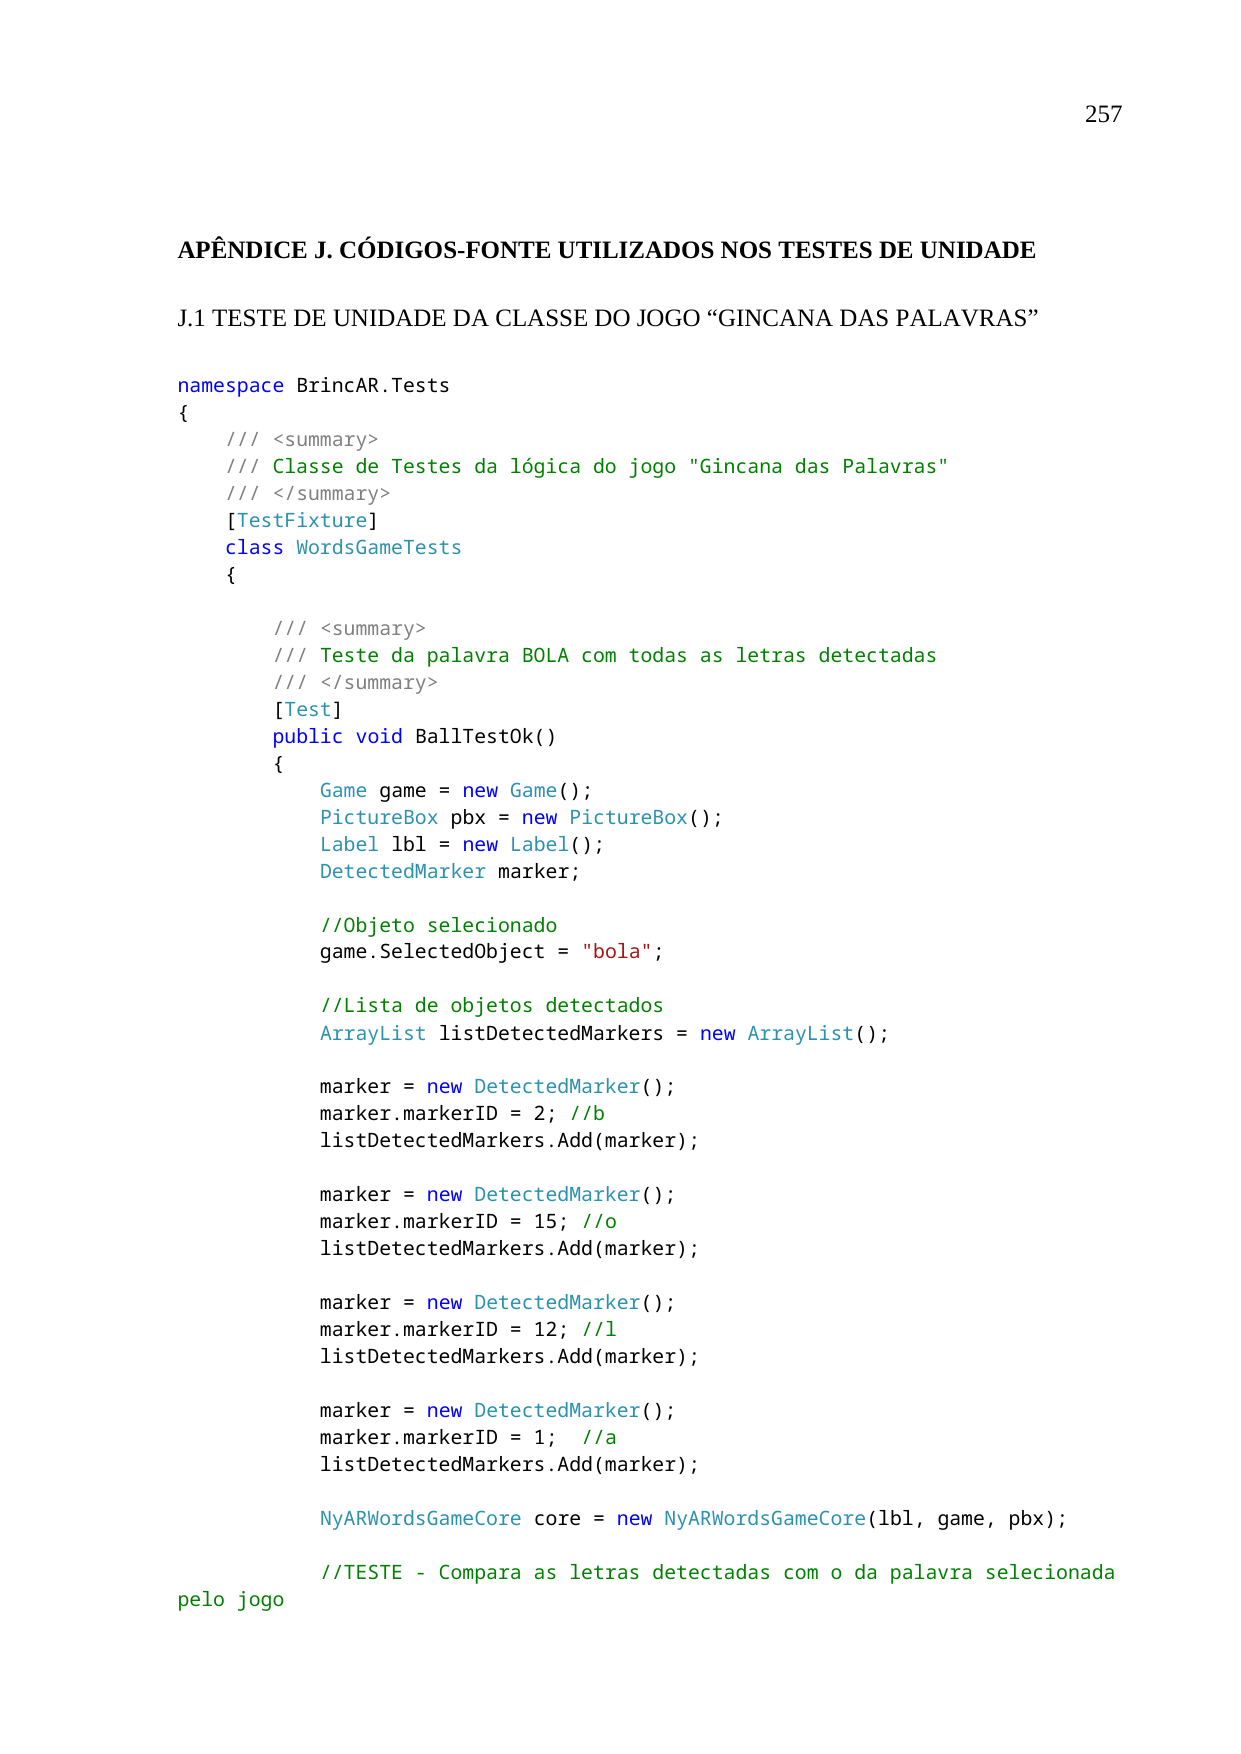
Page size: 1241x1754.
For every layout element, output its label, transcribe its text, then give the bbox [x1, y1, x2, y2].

text //Objeto selecionado [177, 911, 1122, 938]
text Game game = new Game(); [177, 776, 1122, 803]
text marker.markerID = 2; //b [177, 1100, 1122, 1127]
text //Lista de objetos detectados [177, 992, 1122, 1019]
text /// </summary> [177, 668, 1122, 695]
text ArrayList listDetectedMarkers = new ArrayList(); [177, 1019, 1122, 1046]
text /// Teste da palavra BOLA com todas as letras detectadas [177, 641, 1122, 668]
text NyARWordsGameCore core = new NyARWordsGameCore(lbl, game, pbx); [177, 1504, 1122, 1531]
text marker = new DetectedMarker(); [177, 1396, 1122, 1423]
text public void BallTestOk() [177, 722, 1122, 749]
text Label lbl = new Label(); [177, 830, 1122, 857]
text marker.markerID = 12; //l [177, 1316, 1122, 1342]
text class WordsGameTests [177, 533, 1122, 560]
text marker = new DetectedMarker(); [177, 1073, 1122, 1100]
text marker.markerID = 15; //o [177, 1208, 1122, 1234]
text PictureBox pbx = new PictureBox(); [177, 803, 1122, 830]
text /// <summary> [177, 425, 1122, 452]
text game.SelectedObject = "bola"; [177, 938, 1122, 965]
text [Test] [177, 695, 1122, 722]
subtitle APÊNDICE J. CÓDIGOS-FONTE UTILIZADOS NOS TESTES DE UNIDADE [177, 235, 1122, 264]
text marker = new DetectedMarker(); [177, 1288, 1122, 1316]
text //TESTE - Compara as letras detectadas com o da palavra selecionada pelo jogo [177, 1558, 1122, 1612]
text /// <summary> [177, 614, 1122, 641]
text { [177, 749, 1122, 776]
text listDetectedMarkers.Add(marker); [177, 1450, 1122, 1477]
text listDetectedMarkers.Add(marker); [177, 1234, 1122, 1262]
text listDetectedMarkers.Add(marker); [177, 1342, 1122, 1369]
text [TestFixture] [177, 506, 1122, 533]
text DetectedMarker marker; [177, 857, 1122, 884]
subtitle J.1 TESTE DE UNIDADE DA CLASSE DO JOGO “GINCANA DAS PALAVRAS” [177, 303, 1122, 332]
text marker.markerID = 1; //a [177, 1423, 1122, 1450]
text marker = new DetectedMarker(); [177, 1181, 1122, 1208]
text { [177, 398, 1122, 425]
text { [177, 560, 1122, 587]
text /// Classe de Testes da lógica do jogo "Gincana das Palavras" [177, 452, 1122, 479]
text listDetectedMarkers.Add(marker); [177, 1127, 1122, 1154]
text /// </summary> [177, 479, 1122, 506]
text namespace BrincAR.Tests [177, 371, 1122, 398]
